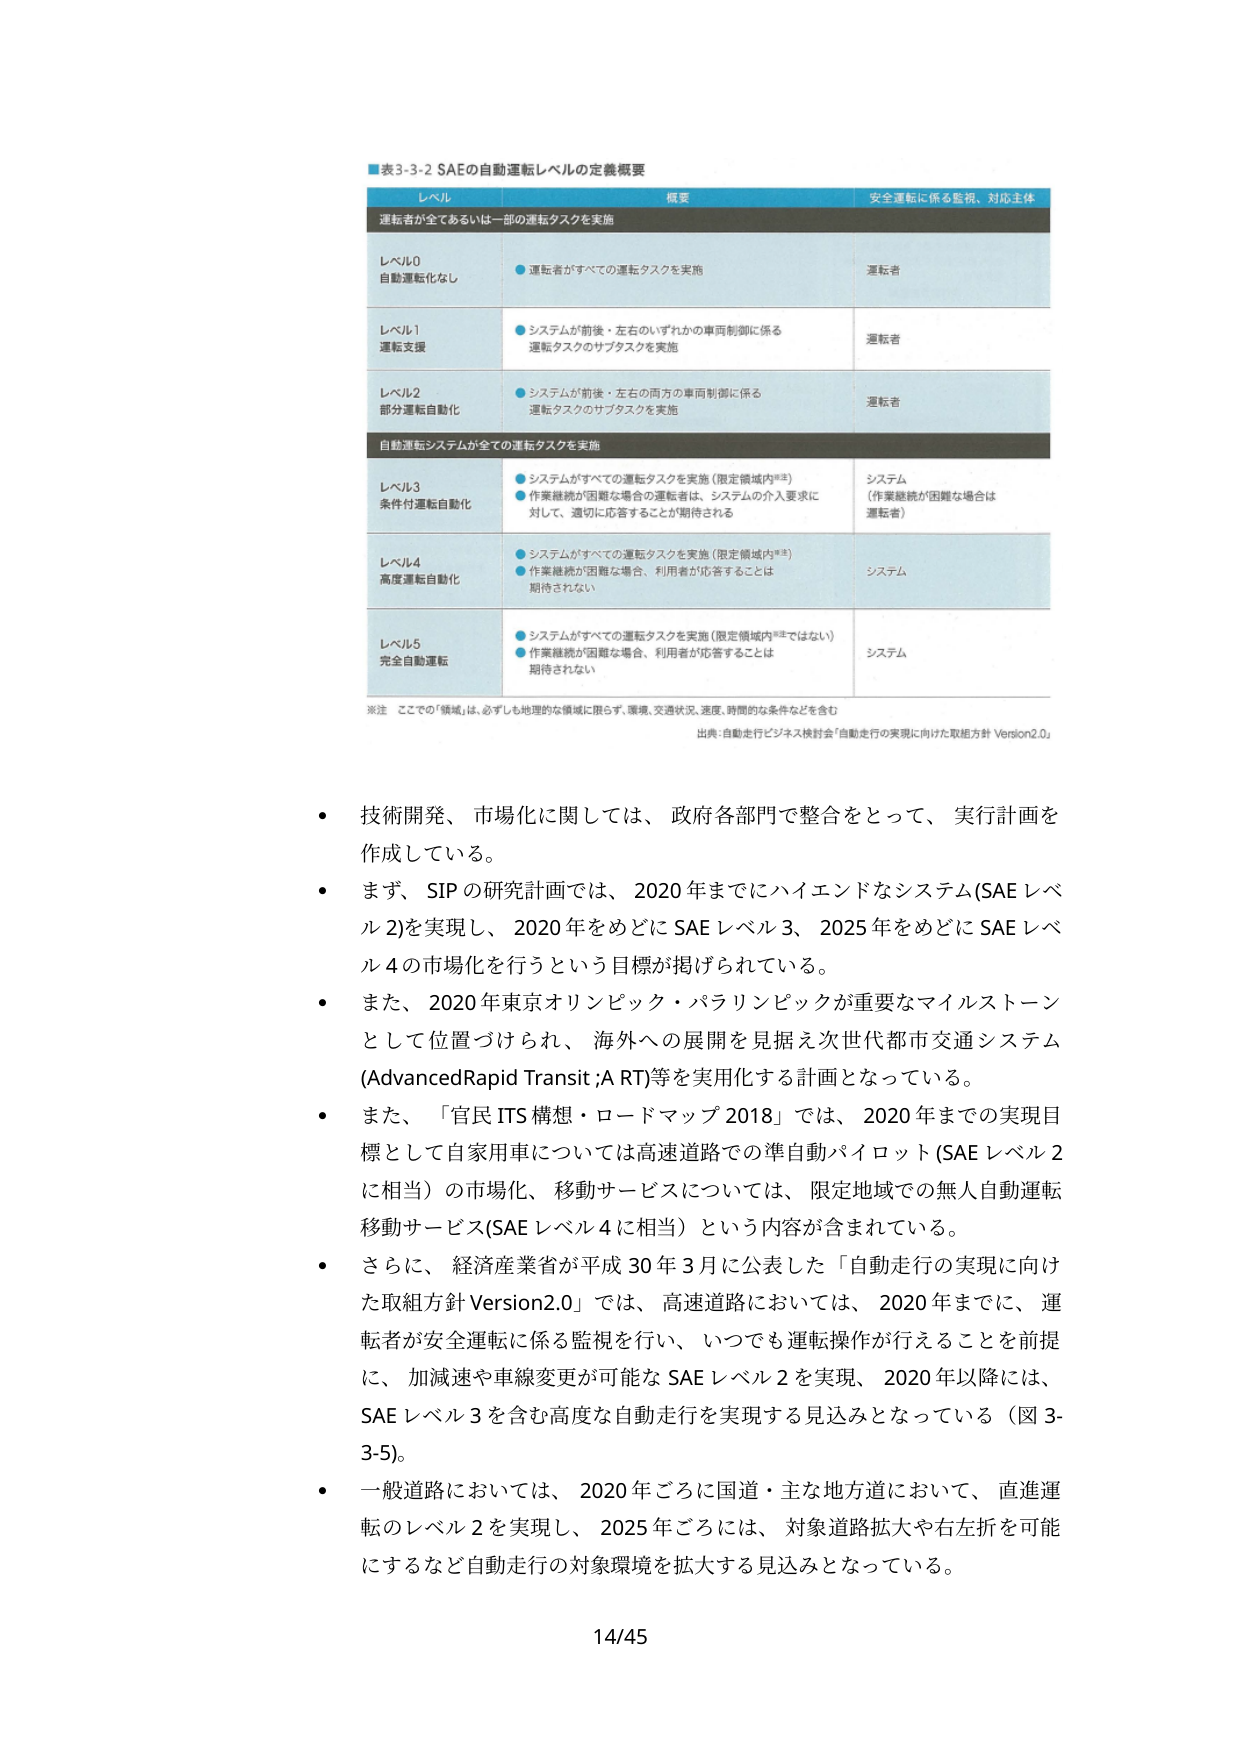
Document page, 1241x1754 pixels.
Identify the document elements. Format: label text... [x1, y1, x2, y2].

list 技術開発、 市場化に関しては、 政府各部門で整合をとって、 実行計画を作成している。 [319, 796, 1063, 871]
list さらに、 経済産業省が平成30年3月に公表した「自動走行の実現に向けた取組方針Version2.0」では、 高速道路においては、 2020年までに、 運転者が安全運転に係る監視を行い、 いつでも運転操作が行えることを前提に、 加減速や車線変更が可能なSAEレベル2を実現、 2020年以降には、 SAEレベル3を含む高度な自動走行を実現する見込みとなっている（図3-3-5)。 [319, 1246, 1063, 1471]
list また、 「官民ITS構想・ロードマップ2018」では、 2020年までの実現目標として自家用車については高速道路での準自動パイロット(SAEレベル2に相当）の市場化、 移動サービスについては、 限定地域での無人自動運転移動サービス(SAEレベル4に相当）という内容が含まれている。 [319, 1096, 1063, 1246]
list また、 2020年東京オリンピック・パラリンピックが重要なマイルストーンとして位置づけられ、 海外への展開を見据え次世代都市交通システム (AdvancedRapid Transit ;A RT)等を実用化する計画となっている。 [319, 983, 1063, 1096]
picture [360, 158, 1063, 749]
list まず、 SIPの研究計画では、 2020年までにハイエンドなシステム(SAEレベル2)を実現し、 2020年をめどにSAEレベル3、 2025年をめどにSAEレベル4の市場化を行うという目標が掲げられている。 [319, 871, 1063, 983]
list 一般道路においては、 2020年ごろに国道・主な地方道において、 直進運転のレベル2を実現し、 2025年ごろには、 対象道路拡大や右左折を可能にするなど自動走行の対象環境を拡大する見込みとなっている。 [319, 1471, 1063, 1583]
